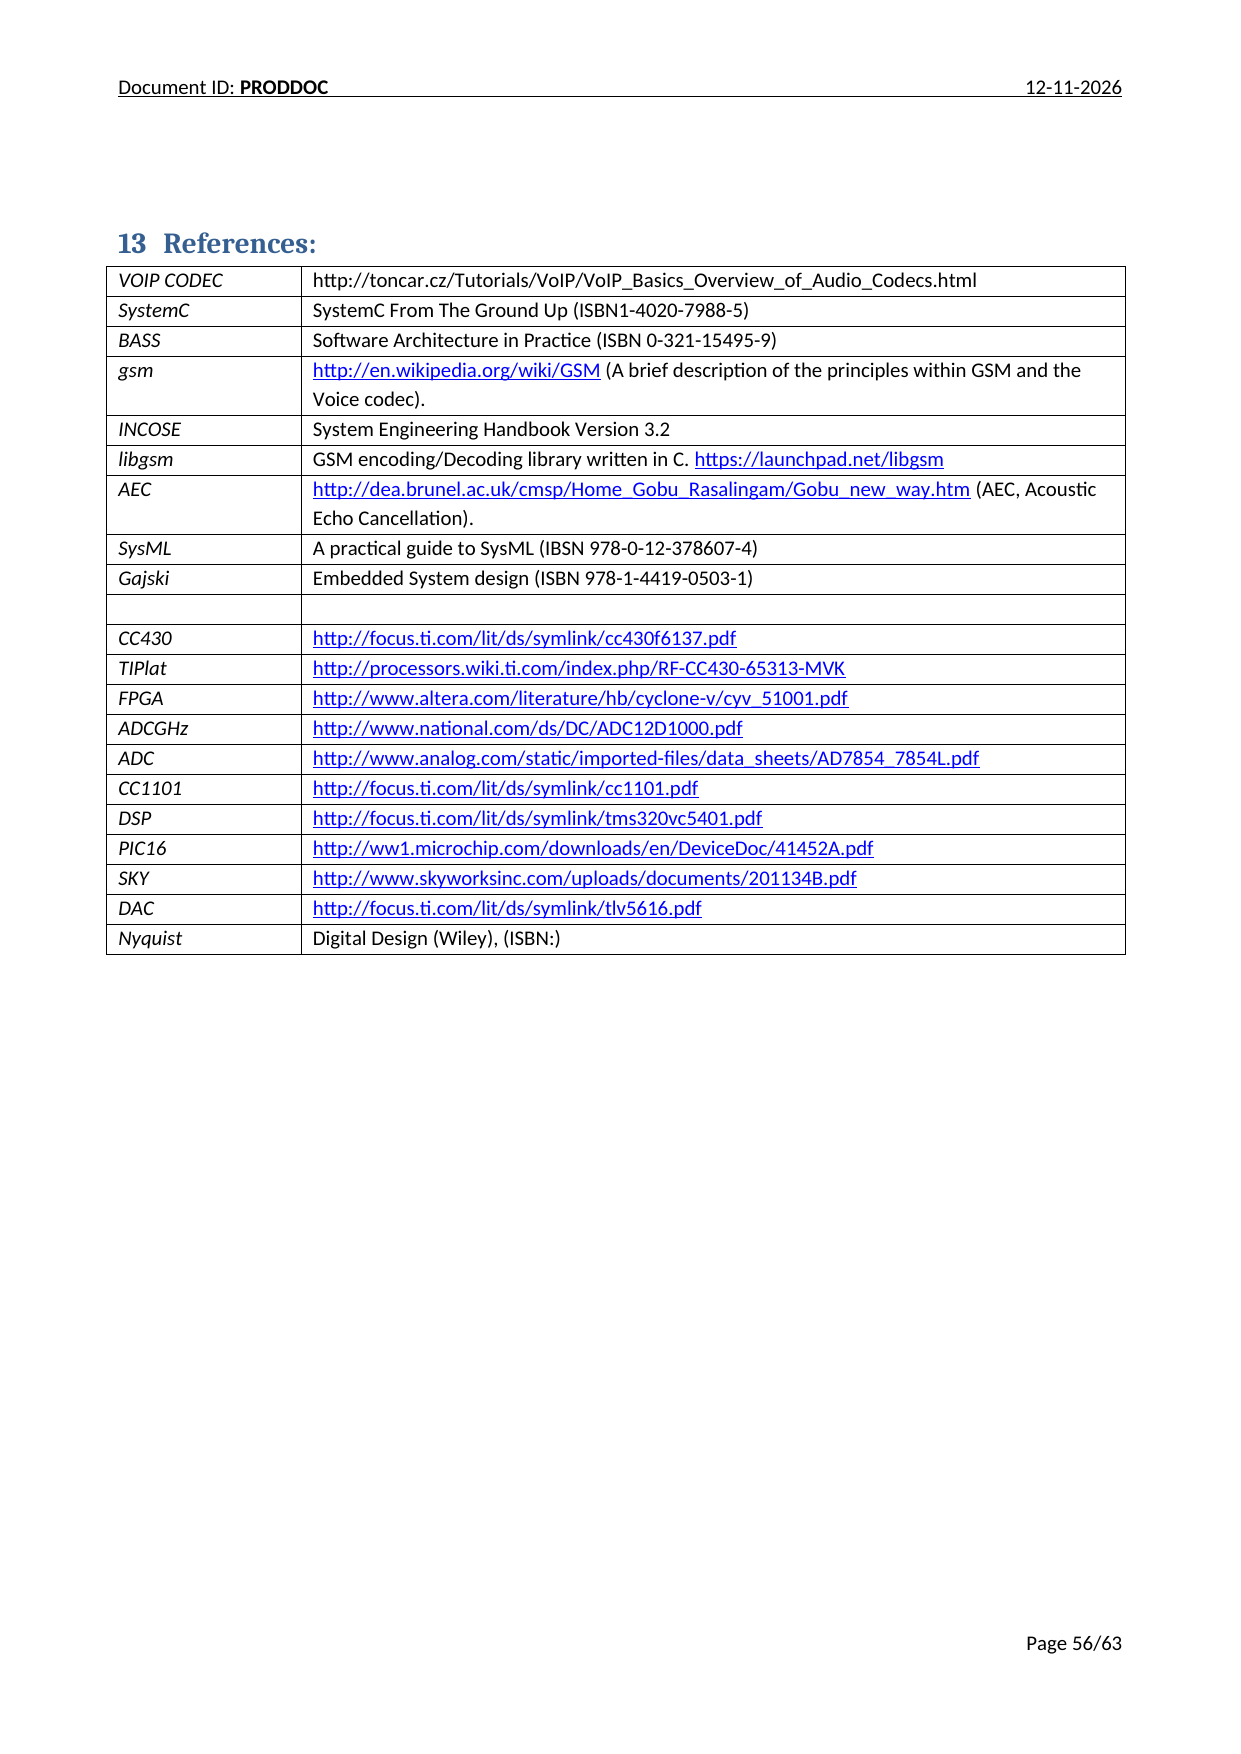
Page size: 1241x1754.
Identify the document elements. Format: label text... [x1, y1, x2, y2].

table_cell http://focus.ti.com/lit/ds/symlink/tms320vc5401.pdf [302, 805, 1125, 834]
table_cell Gajski [107, 565, 301, 594]
table_cell BASS [107, 327, 301, 356]
table_cell Digital Design (Wiley), (ISBN:) [302, 925, 1125, 954]
table_cell DSP [107, 805, 301, 834]
table_cell libgsm [107, 446, 301, 475]
table_cell SystemC [107, 297, 301, 326]
table_cell PIC16 [107, 835, 301, 864]
table_cell AEC [107, 476, 301, 534]
table_cell Embedded System design (ISBN 978-1-4419-0503-1) [302, 565, 1125, 594]
table_cell Nyquist [107, 925, 301, 954]
table_cell ADC [107, 745, 301, 774]
table_cell ADCGHz [107, 715, 301, 744]
table_cell TIPlat [107, 655, 301, 684]
table_cell http://ww1.microchip.com/downloads/en/DeviceDoc/41452A.pdf [302, 835, 1125, 864]
table_cell SystemC From The Ground Up (ISBN1-4020-7988-5) [302, 297, 1125, 326]
subtitle References: [118, 227, 1122, 261]
table_cell SysML [107, 535, 301, 564]
table_cell http://www.national.com/ds/DC/ADC12D1000.pdf [302, 715, 1125, 744]
table_cell DAC [107, 895, 301, 924]
table_cell CC430 [107, 625, 301, 654]
table_cell [107, 595, 301, 624]
table_cell http://focus.ti.com/lit/ds/symlink/tlv5616.pdf [302, 895, 1125, 924]
table_cell FPGA [107, 685, 301, 714]
table_cell http://dea.brunel.ac.uk/cmsp/Home_Gobu_Rasalingam/Gobu_new_way.htm (AEC, Acoustic Echo Cancellation). [302, 476, 1125, 534]
table_cell http://en.wikipedia.org/wiki/GSM (A brief description of the principles within GSM and the Voice codec). [302, 357, 1125, 415]
table_cell SKY [107, 865, 301, 894]
table_header http://toncar.cz/Tutorials/VoIP/VoIP_Basics_Overview_of_Audio_Codecs.html [302, 267, 1125, 296]
table_cell gsm [107, 357, 301, 415]
table_header VOIP CODEC [107, 267, 301, 296]
table_cell http://focus.ti.com/lit/ds/symlink/cc430f6137.pdf [302, 625, 1125, 654]
table_cell A practical guide to SysML (IBSN 978-0-12-378607-4) [302, 535, 1125, 564]
table_cell [302, 595, 1125, 624]
table_cell Software Architecture in Practice (ISBN 0-321-15495-9) [302, 327, 1125, 356]
table_cell http://www.skyworksinc.com/uploads/documents/201134B.pdf [302, 865, 1125, 894]
table_cell GSM encoding/Decoding library written in C. https://launchpad.net/libgsm [302, 446, 1125, 475]
table_cell http://www.altera.com/literature/hb/cyclone-v/cyv_51001.pdf [302, 685, 1125, 714]
table_cell INCOSE [107, 416, 301, 445]
table_cell http://focus.ti.com/lit/ds/symlink/cc1101.pdf [302, 775, 1125, 804]
table_cell System Engineering Handbook Version 3.2 [302, 416, 1125, 445]
table_cell http://processors.wiki.ti.com/index.php/RF-CC430-65313-MVK [302, 655, 1125, 684]
table_cell http://www.analog.com/static/imported-files/data_sheets/AD7854_7854L.pdf [302, 745, 1125, 774]
table_cell CC1101 [107, 775, 301, 804]
